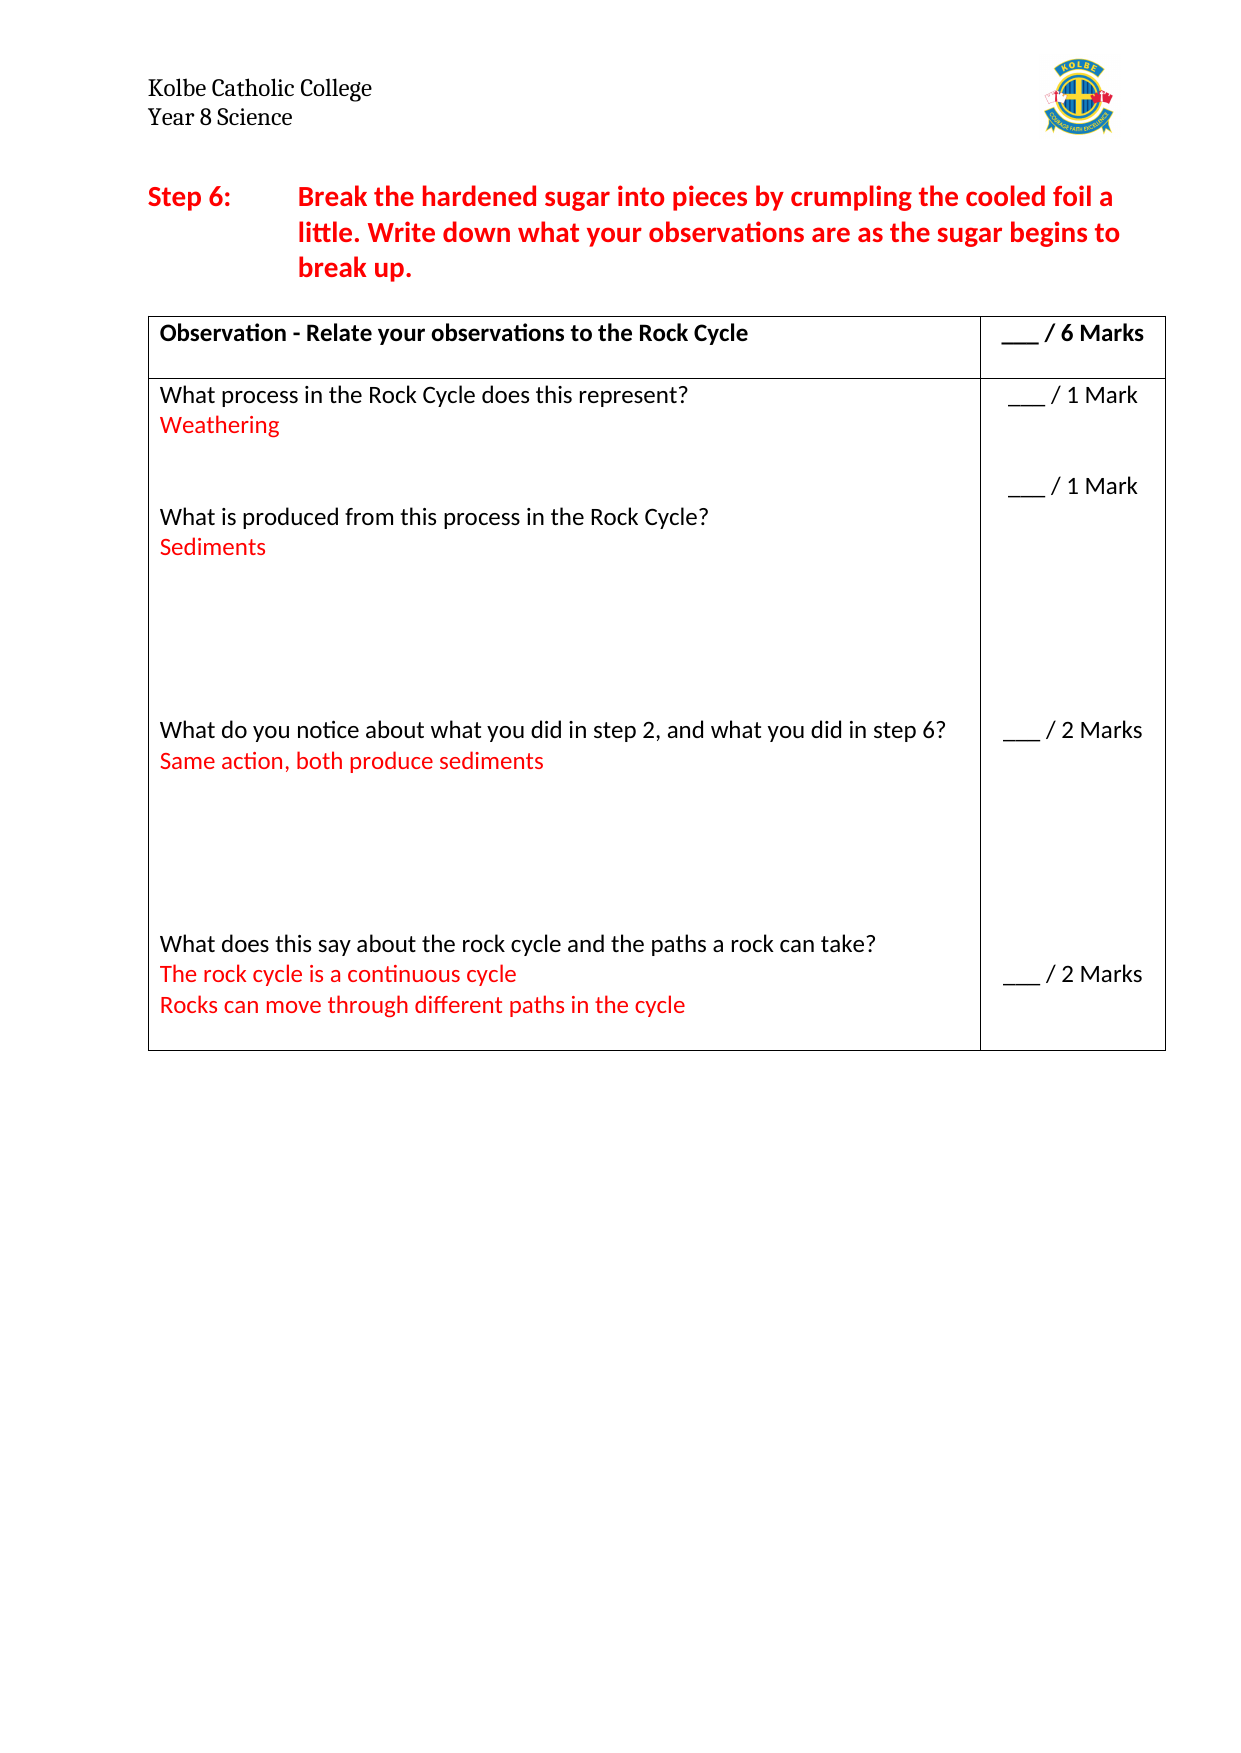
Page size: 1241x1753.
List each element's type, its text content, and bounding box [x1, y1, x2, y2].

table_header ___ / 6 Marks [981, 317, 1165, 378]
table_cell What process in the Rock Cycle does this represent? Weathering What is produced from this process in the Rock Cycle? Sediments What do you notice about what you did in step 2, and what you did in step 6? Same action, both produce sediments What does this say about the rock cycle and the paths a rock can take? The rock cycle is a continuous cycle Rocks can move through different paths in the cycle [149, 379, 980, 1050]
text Step 6: Break the hardened sugar into pieces by crumpling the cooled foil a little. Write down what your observations are as the sugar begins to break up. [148, 178, 1166, 285]
table_header Observation - Relate your observations to the Rock Cycle [149, 317, 980, 378]
picture [1039, 54, 1122, 139]
table_cell ___ / 1 Mark ___ / 1 Mark ___ / 2 Marks ___ / 2 Marks [981, 379, 1165, 1050]
